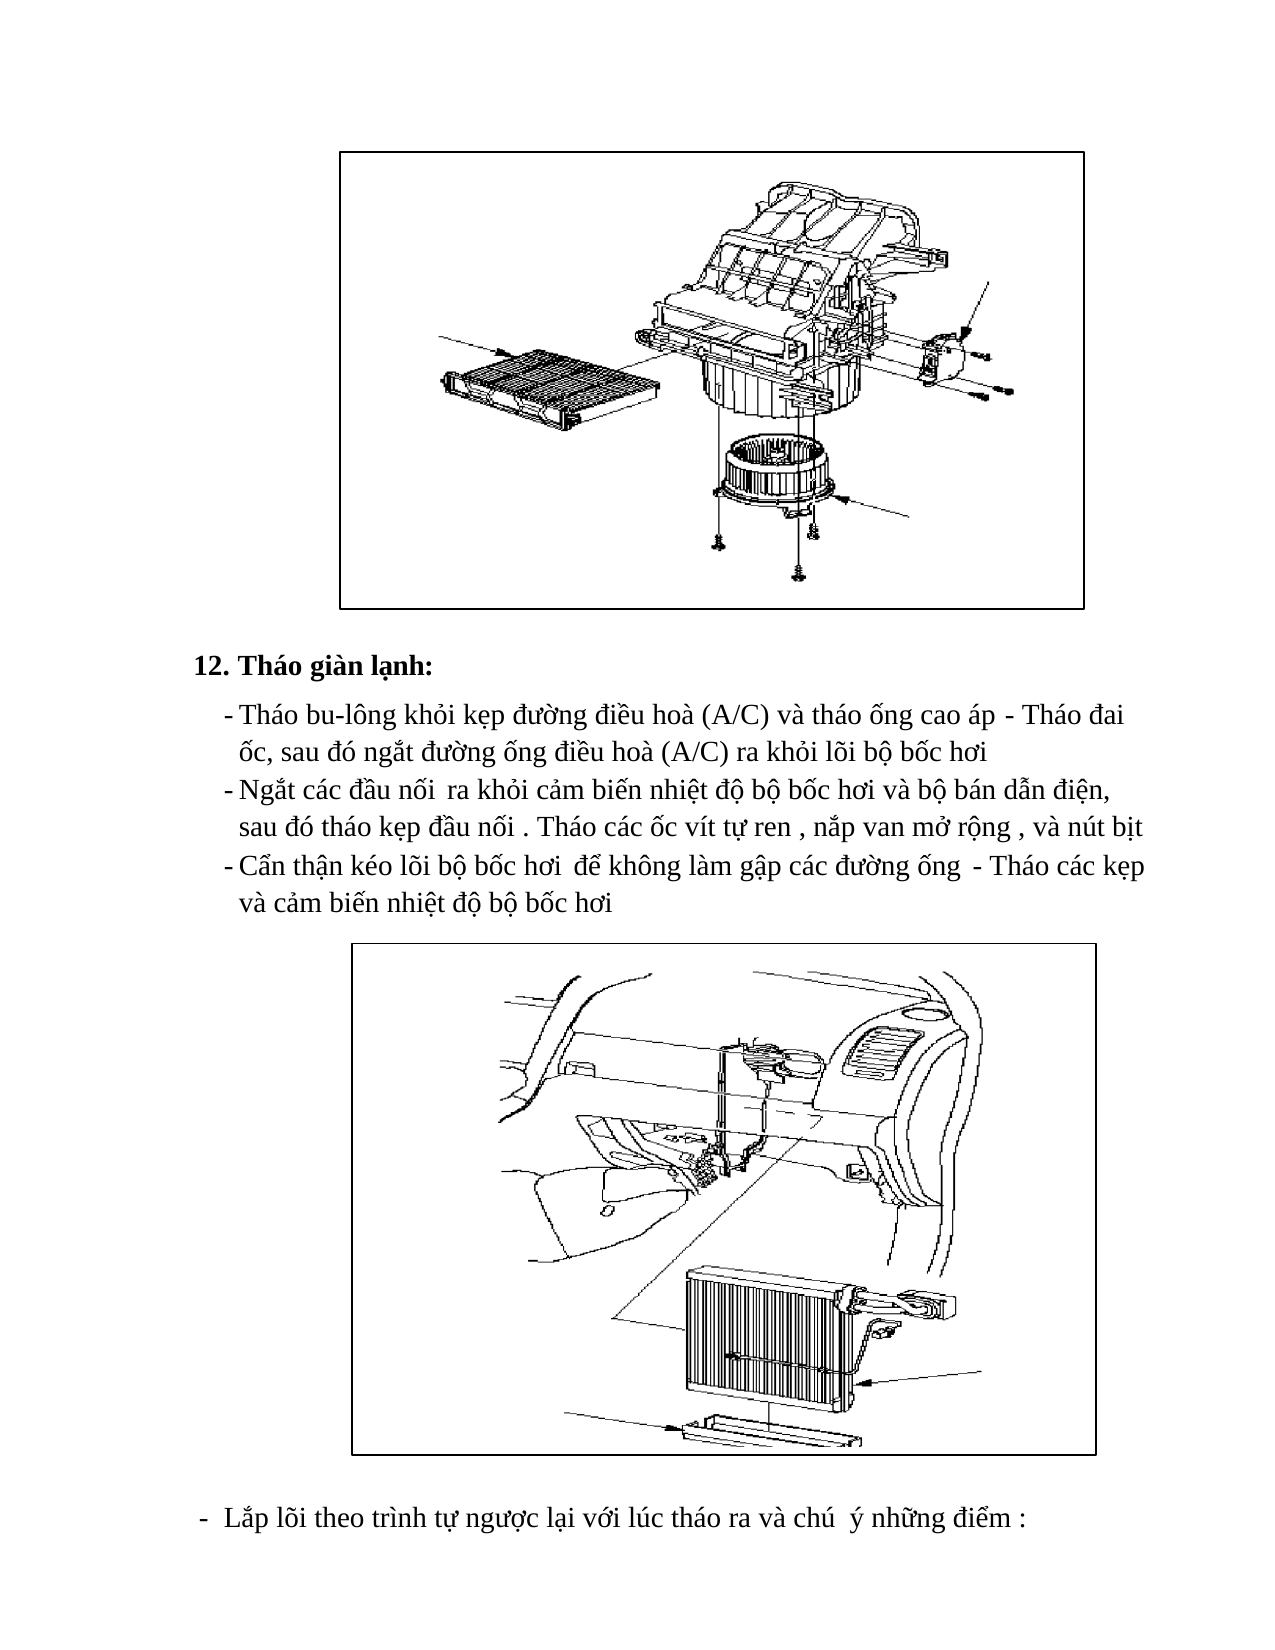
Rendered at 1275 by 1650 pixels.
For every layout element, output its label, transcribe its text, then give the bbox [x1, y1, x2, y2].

list Lắp lõi theo trình tự ngược lại với lúc tháo ra và chú ý những điểm : [198, 1501, 1200, 1534]
list Tháo bu-lông khỏi kẹp đường điều hoà (A/C) và tháo ống cao áp - Tháo đai ốc, sau đó ngắt đường ống điều hoà (A/C) ra khỏi lõi bộ bốc hơi [223, 697, 1156, 768]
picture [367, 951, 983, 1447]
list Ngắt các đầu nối ra khỏi cảm biến nhiệt độ bộ bốc hơi và bộ bán dẫn điện, sau đó tháo kẹp đầu nối . Tháo các ốc vít tự ren , nắp van mở rộng , và nút bịt [223, 772, 1156, 843]
list Cẩn thận kéo lõi bộ bốc hơi để không làm gập các đường ống - Tháo các kẹp và cảm biến nhiệt độ bộ bốc hơi [223, 848, 1156, 919]
picture [355, 160, 1014, 582]
subtitle Tháo giàn lạnh: [193, 648, 1200, 682]
